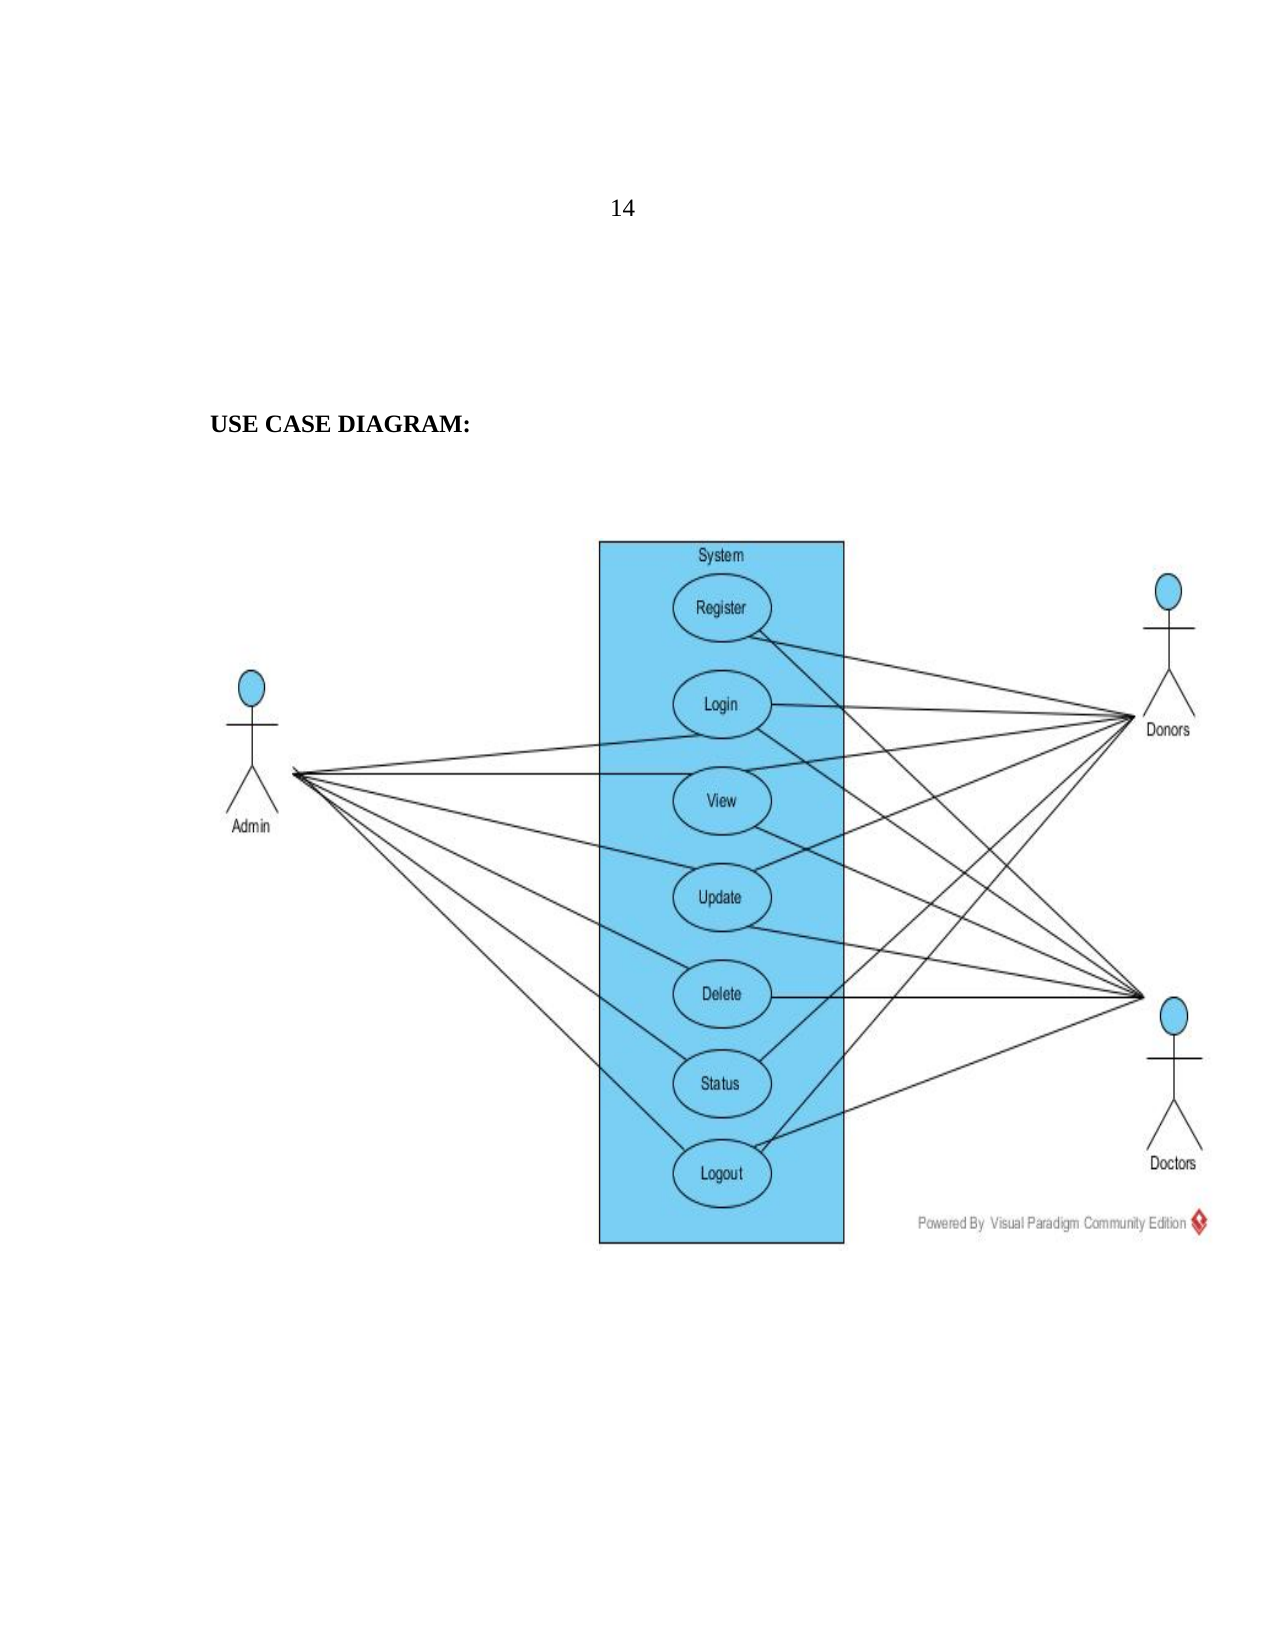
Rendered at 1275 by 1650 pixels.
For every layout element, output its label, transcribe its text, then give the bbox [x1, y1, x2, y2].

text USE CASE DIAGRAM: [210, 409, 1170, 437]
picture [210, 538, 1214, 1251]
text 14 [210, 193, 1170, 222]
